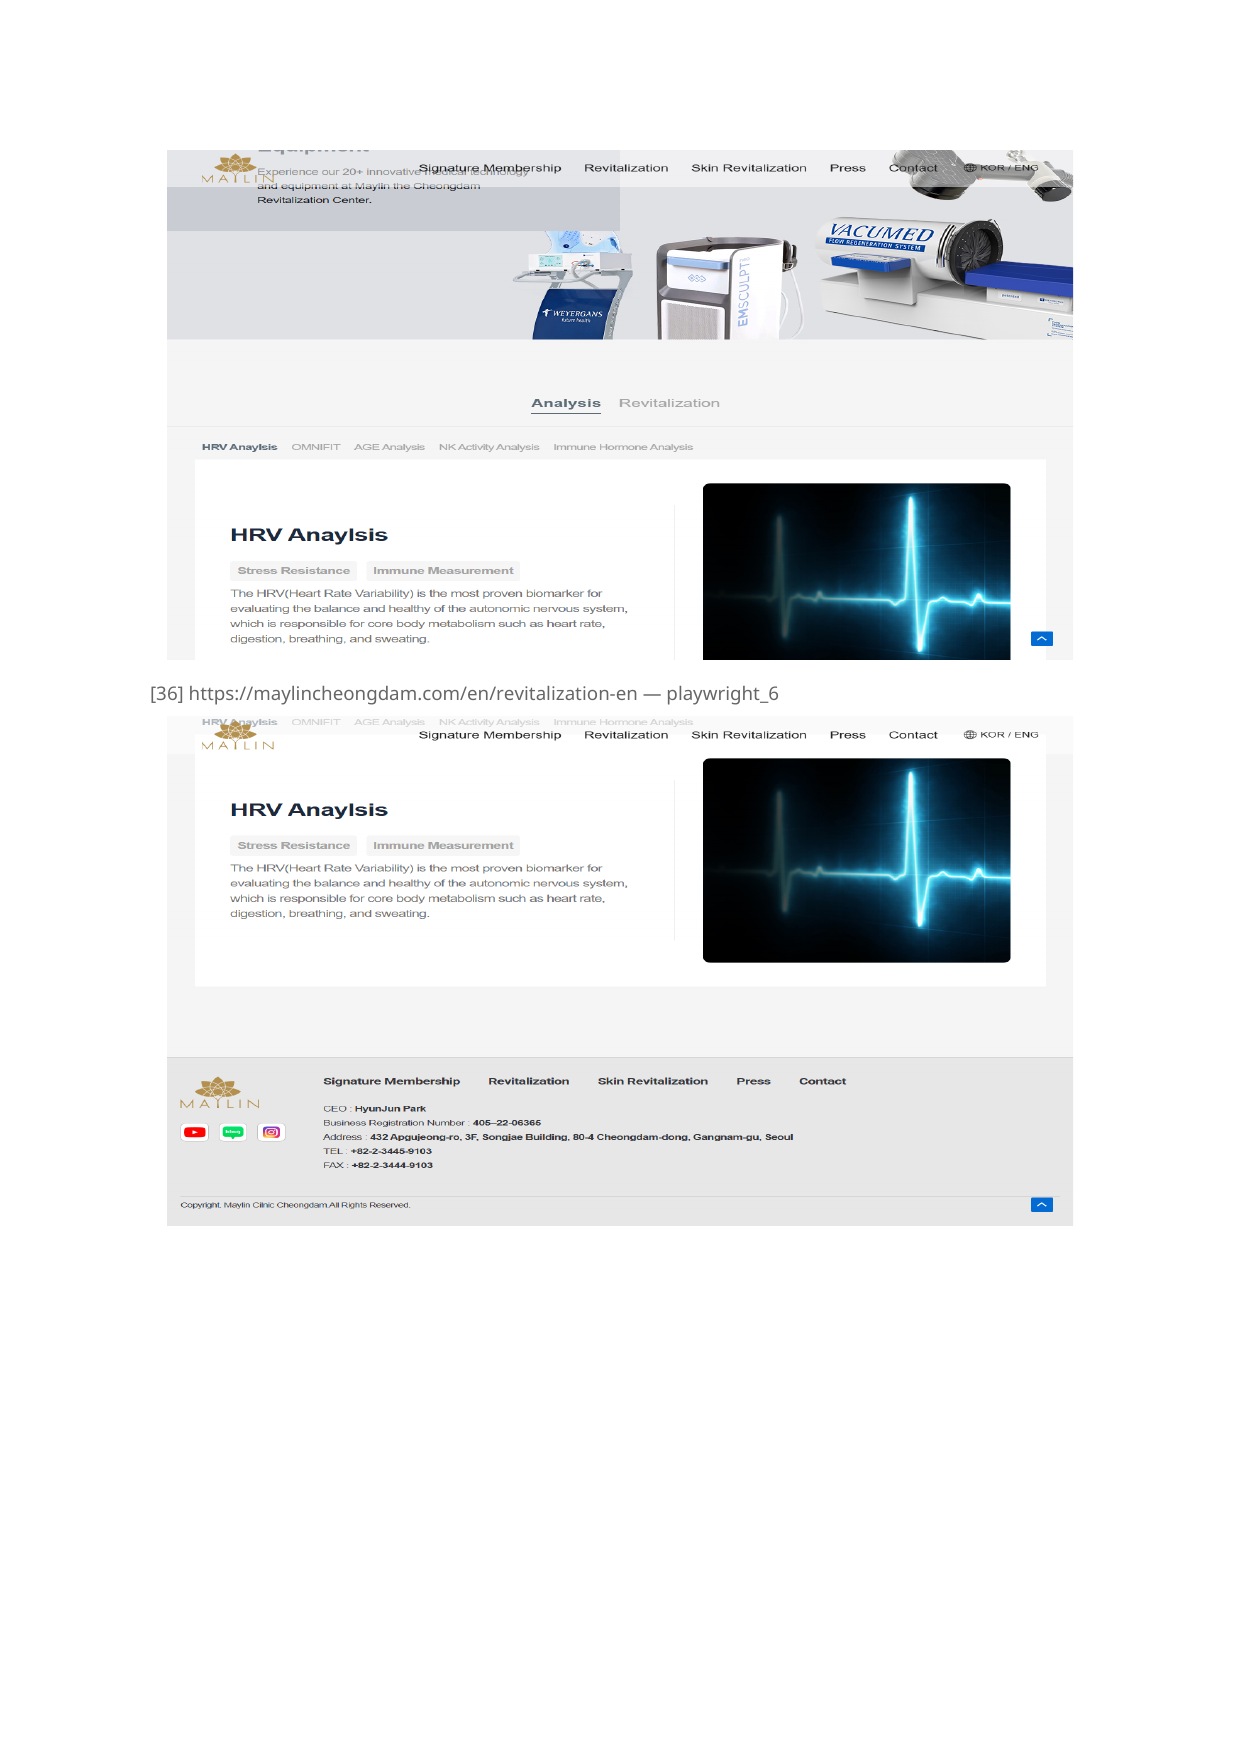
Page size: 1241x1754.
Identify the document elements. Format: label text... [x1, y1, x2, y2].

picture [167, 150, 1074, 660]
picture [167, 716, 1074, 1226]
text [36] https://maylincheongdam.com/en/revitalization-en — playwright_6 [150, 680, 1090, 706]
